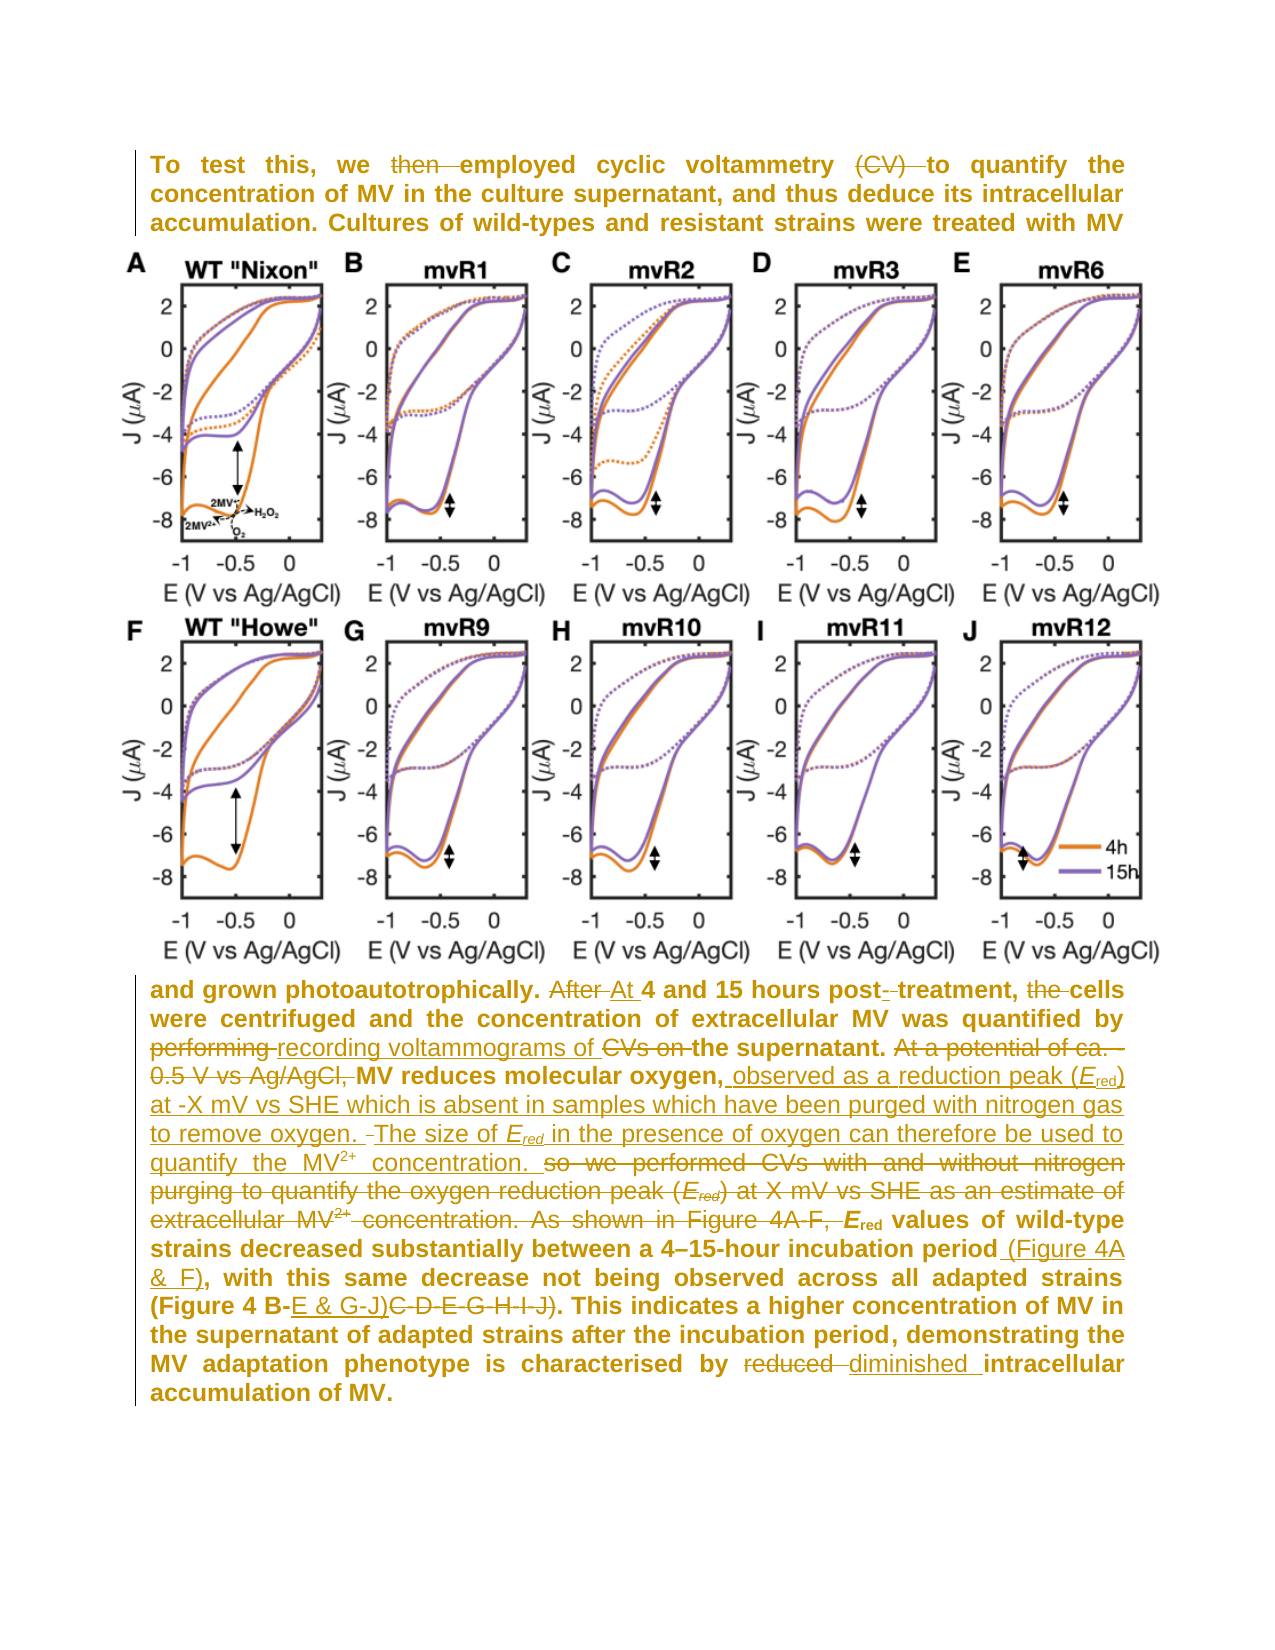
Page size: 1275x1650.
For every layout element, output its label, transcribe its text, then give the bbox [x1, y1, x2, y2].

text To test this, we employed cyclic voltammetry to quantify the concentration of MV in the culture supernatant, and thus deduce its intracellular accumulation. Cultures of wild-types and resistant strains were treated with MV and grown photoautotrophically. 4 and 15 hours posttreatment, cells were centrifuged and the concentration of extracellular MV was quantified by the supernatant. MV reduces molecular oxygen,Ered values of wild-type strains decreased substantially between a 4–15-hour incubation period, with this same decrease not being observed across all adapted strains (Figure 4 B-. This indicates a higher concentration of MV in the supernatant of adapted strains after the incubation period, demonstrating the MV adaptation phenotype is characterised by intracellular accumulation of MV. [150, 976, 1125, 1406]
text To test this, we employed cyclic voltammetry to quantify the concentration of MV in the culture supernatant, and thus deduce its intracellular accumulation. Cultures of wild-types and resistant strains were treated with MV and grown photoautotrophically. 4 and 15 hours posttreatment, cells were centrifuged and the concentration of extracellular MV was quantified by the supernatant. MV reduces molecular oxygen,Ered values of wild-type strains decreased substantially between a 4–15-hour incubation period, with this same decrease not being observed across all adapted strains (Figure 4 B-. This indicates a higher concentration of MV in the supernatant of adapted strains after the incubation period, demonstrating the MV adaptation phenotype is characterised by intracellular accumulation of MV. [150, 150, 1125, 238]
